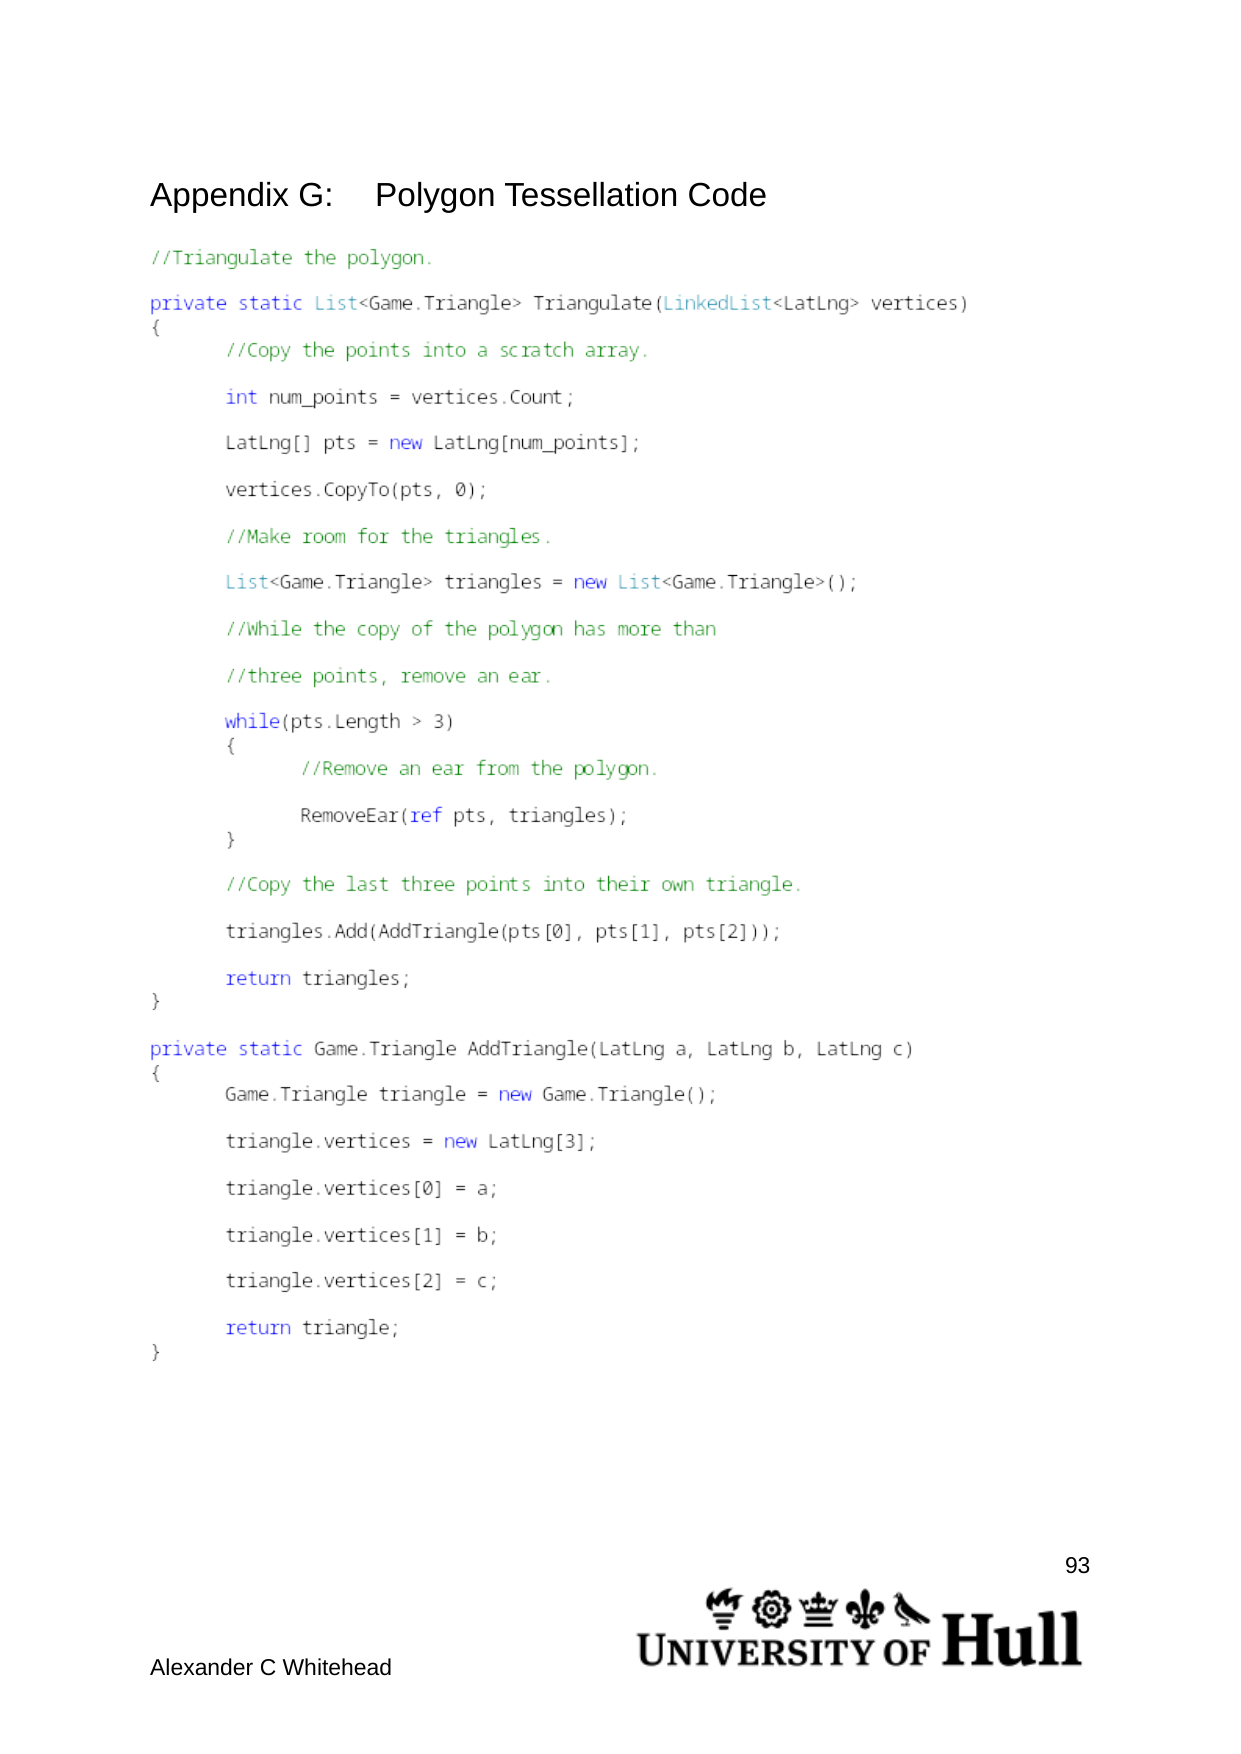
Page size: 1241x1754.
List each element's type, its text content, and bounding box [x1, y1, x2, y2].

subtitle Polygon Tessellation Code [150, 175, 1090, 213]
picture [630, 1578, 1091, 1676]
